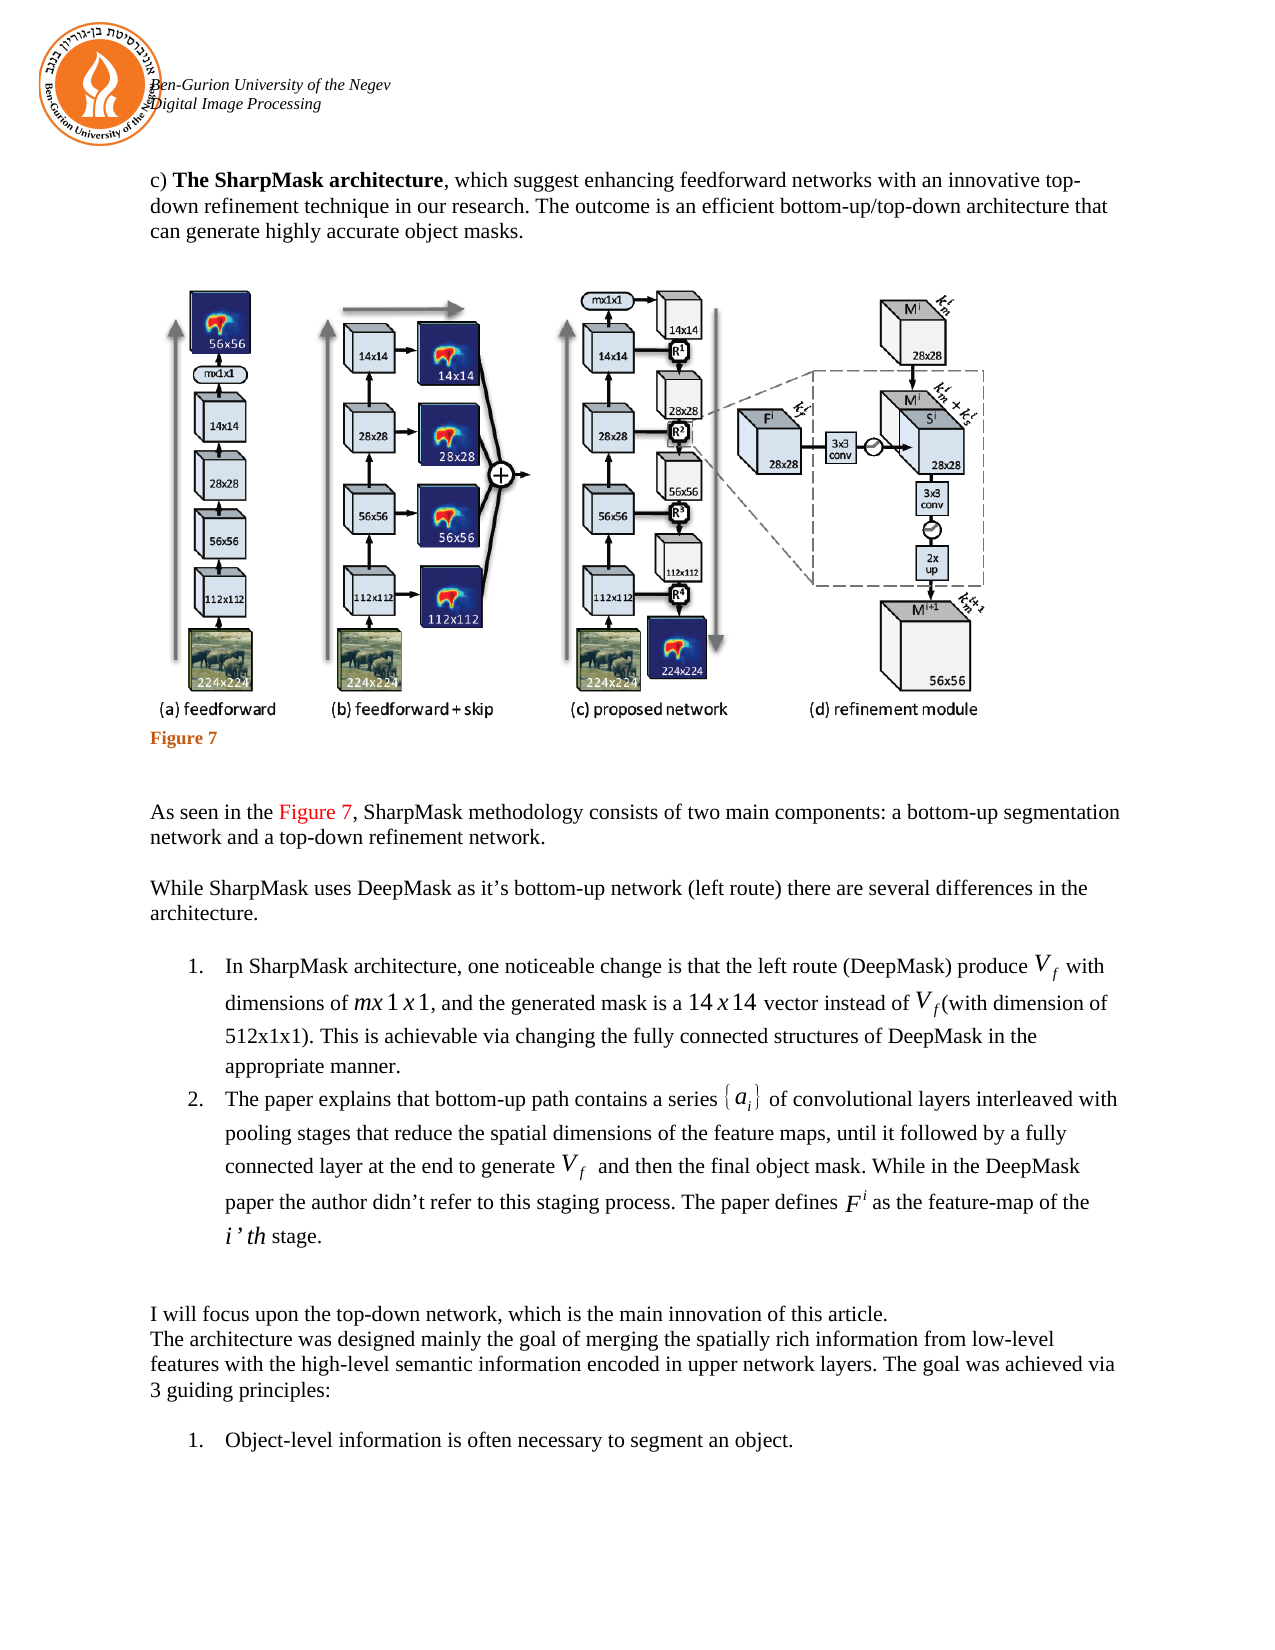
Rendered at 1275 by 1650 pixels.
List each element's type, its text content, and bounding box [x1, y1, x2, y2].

picture [150, 268, 995, 727]
text As seen in the Figure 7, SharpMask methodology consists of two main components: a bottom-up segmentation network and a top-down refinement network. [150, 799, 1125, 849]
text The architecture was designed mainly the goal of merging the spatially rich information from low-level features with the high-level semantic information encoded in upper network layers. The goal was achieved via 3 guiding principles: [150, 1326, 1125, 1402]
text I will focus upon the top-down network, which is the main innovation of this article. [150, 1301, 1125, 1326]
text c) The SharpMask architecture, which suggest enhancing feedforward networks with an innovative top-down refinement technique in our research. The outcome is an efficient bottom-up/top-down architecture that can generate highly accurate object masks. [150, 167, 1125, 243]
list Object-level information is often necessary to segment an object. [187, 1427, 1125, 1452]
text While SharpMask uses DeepMask as it’s bottom-up network (left route) there are several differences in the architecture. [150, 874, 1125, 925]
text Figure 7 [150, 727, 1125, 748]
list In SharpMask architecture, one noticeable change is that the left route (DeepMask) produce with dimensions of , and the generated mask is a vector instead of (with dimension of 512x1x1). This is achievable via changing the fully connected structures of DeepMask in the appropriate manner. [187, 950, 1125, 1078]
list The paper explains that bottom-up path contains a series of convolutional layers interleaved with pooling stages that reduce the spatial dimensions of the feature maps, until it followed by a fully connected layer at the end to generate and then the final object mask. While in the DeepMask paper the author didn’t refer to this staging process. The paper defines as the feature-map of the stage. [187, 1083, 1125, 1250]
picture [38, 22, 162, 146]
